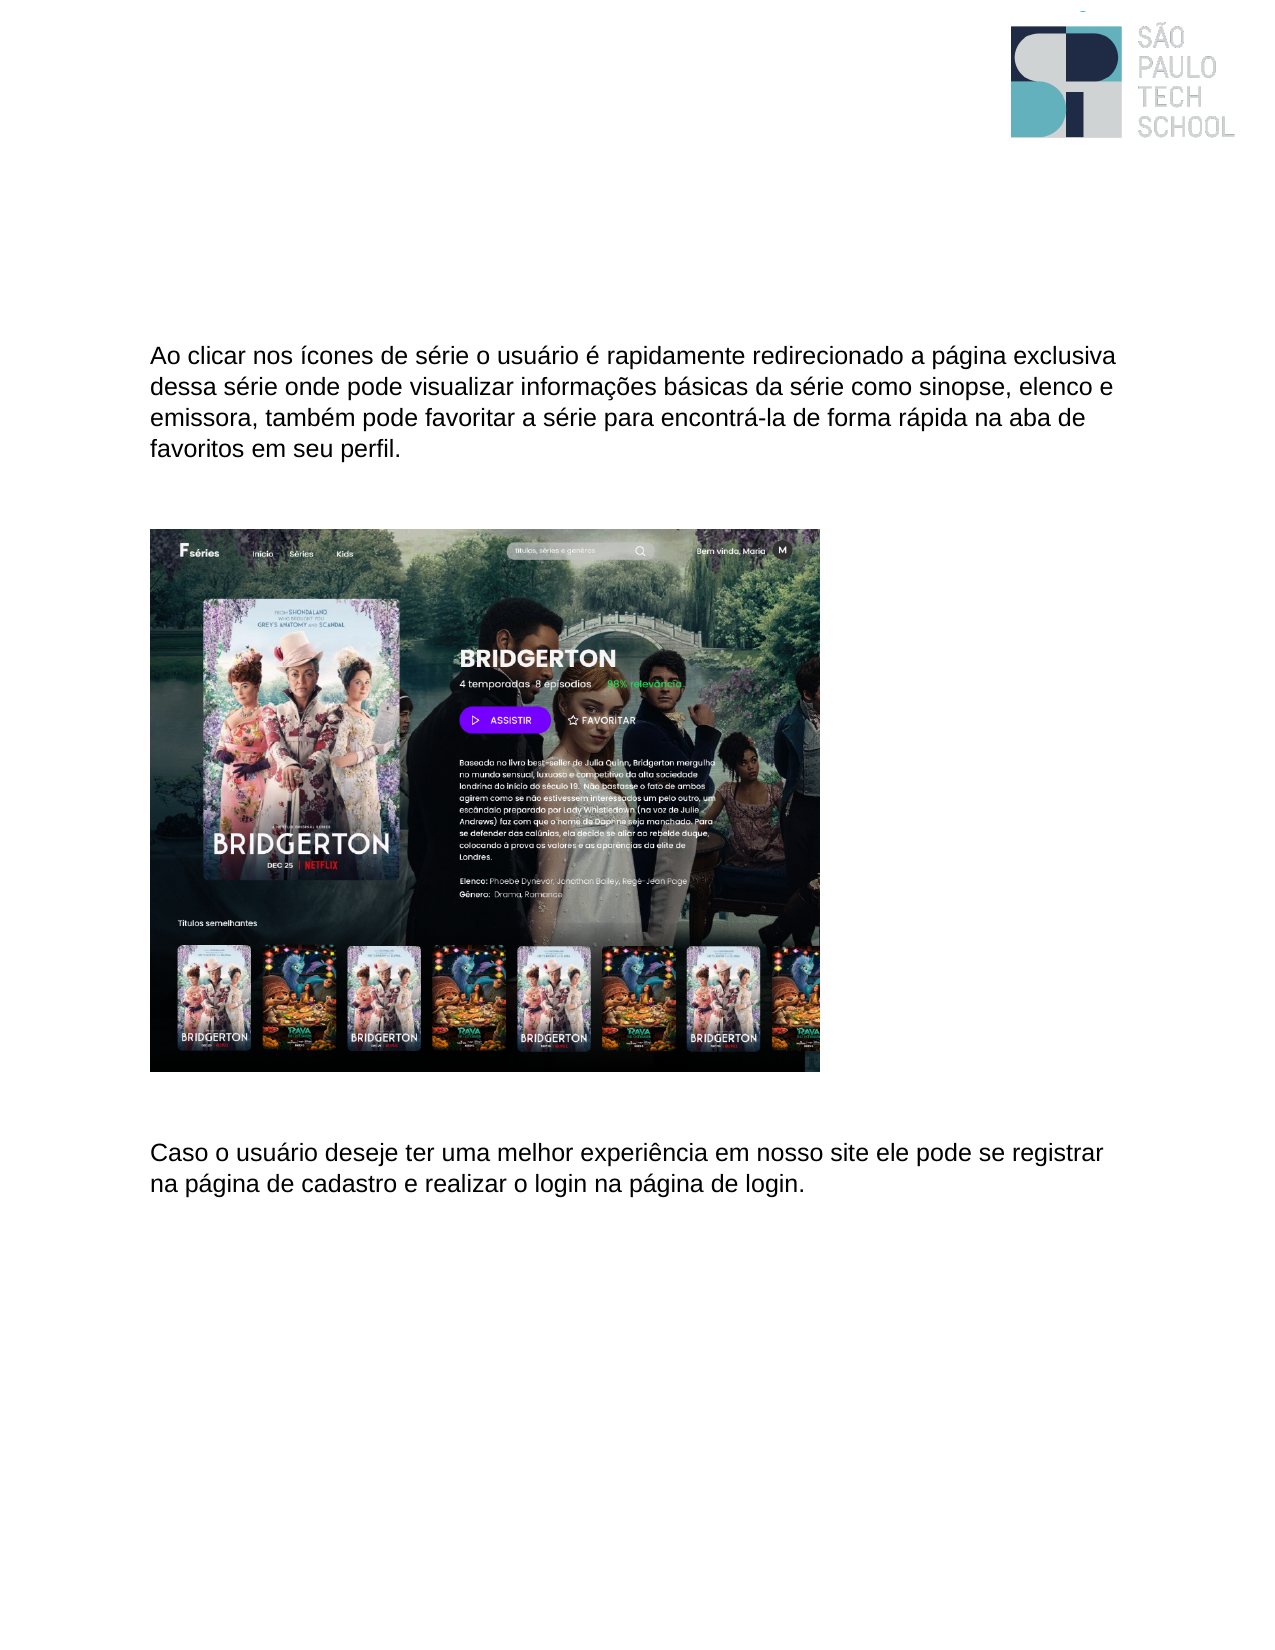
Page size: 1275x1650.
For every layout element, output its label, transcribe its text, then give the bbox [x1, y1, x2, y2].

text Ao clicar nos ícones de série o usuário é rapidamente redirecionado a página exclusiva dessa série onde pode visualizar informações básicas da série como sinopse, elenco e emissora, também pode favoritar a série para encontrá-la de forma rápida na aba de favoritos em seu perfil. [150, 341, 1125, 463]
picture [150, 529, 820, 1072]
text Caso o usuário deseje ter uma melhor experiência em nosso site ele pode se registrar na página de cadastro e realizar o login na página de login. [150, 1138, 1125, 1198]
picture [987, 11, 1248, 151]
